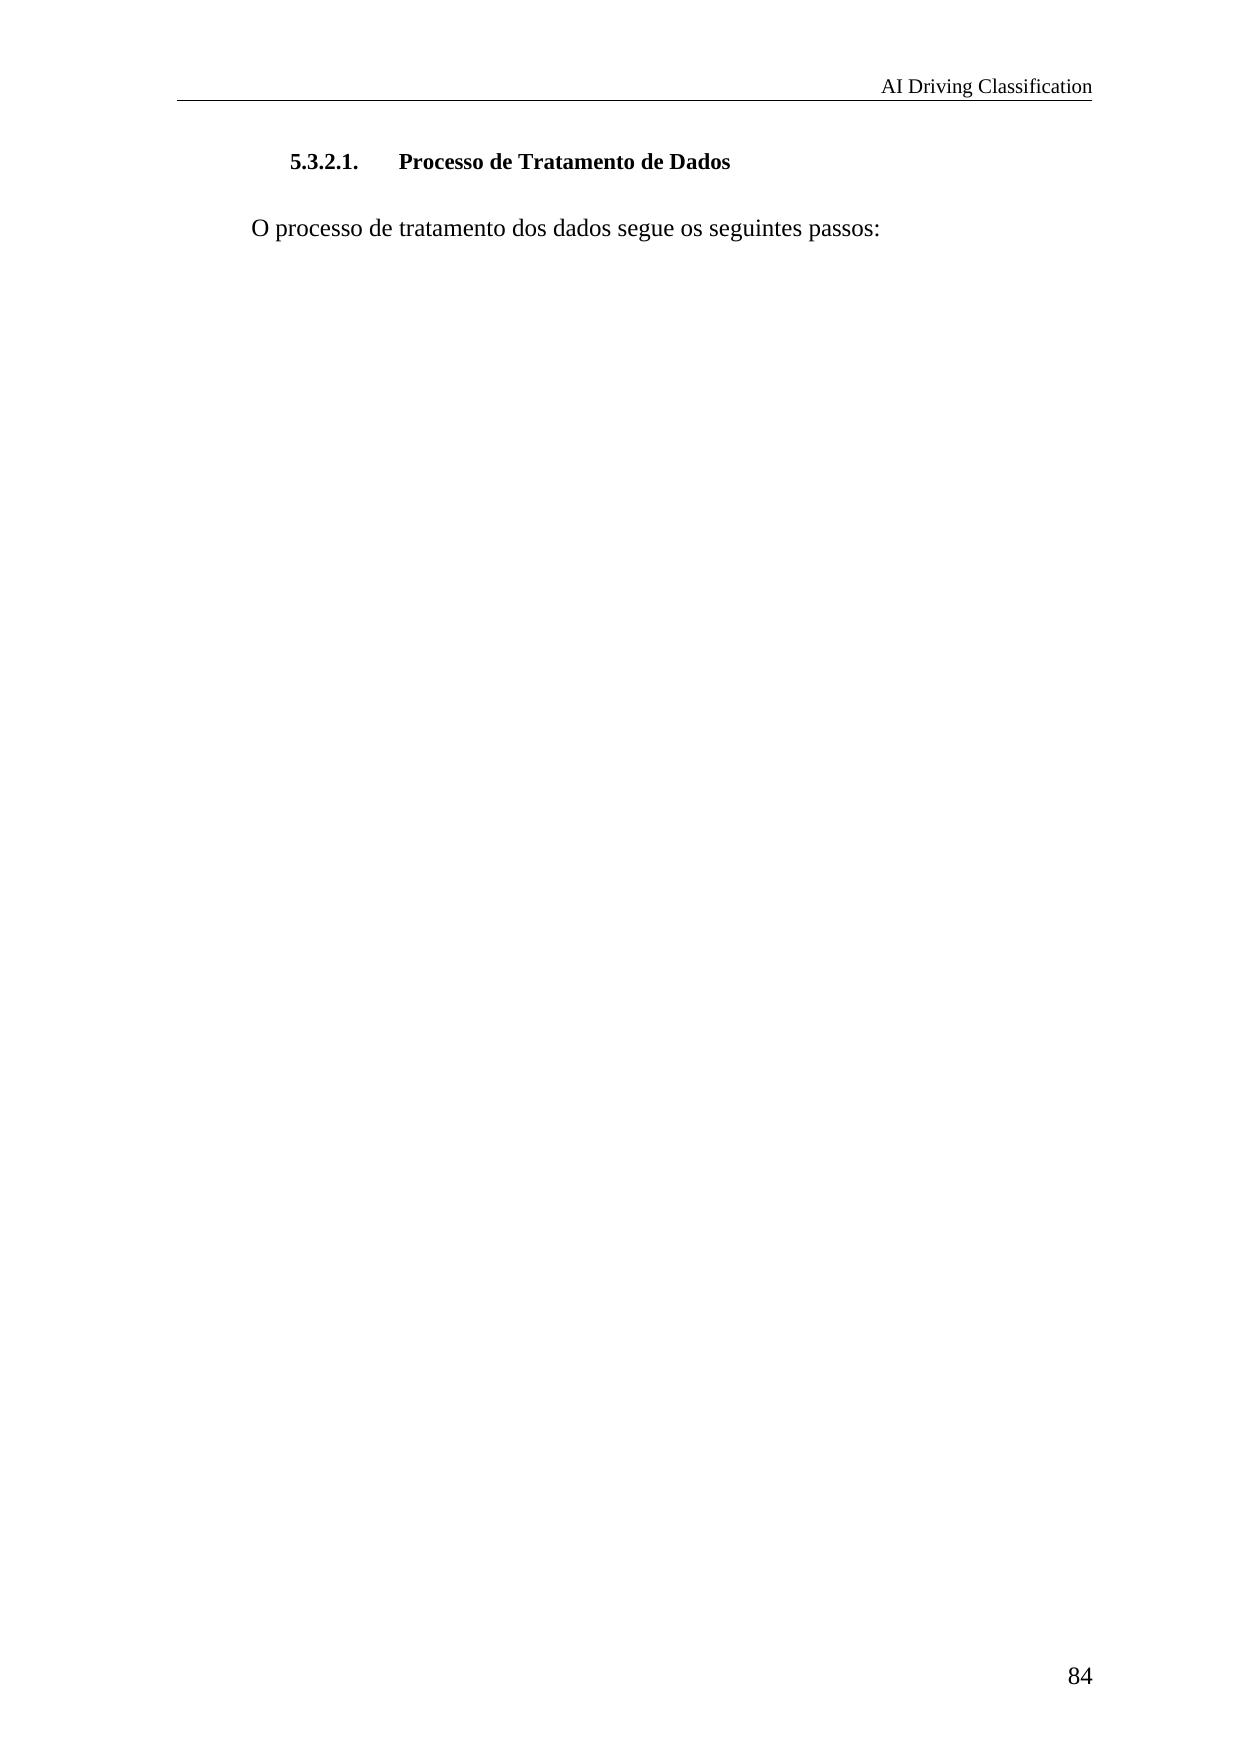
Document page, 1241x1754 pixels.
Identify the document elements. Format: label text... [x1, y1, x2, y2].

subtitle Processo de Tratamento de Dados [290, 148, 1092, 174]
text O processo de tratamento dos dados segue os seguintes passos: [209, 213, 1092, 242]
